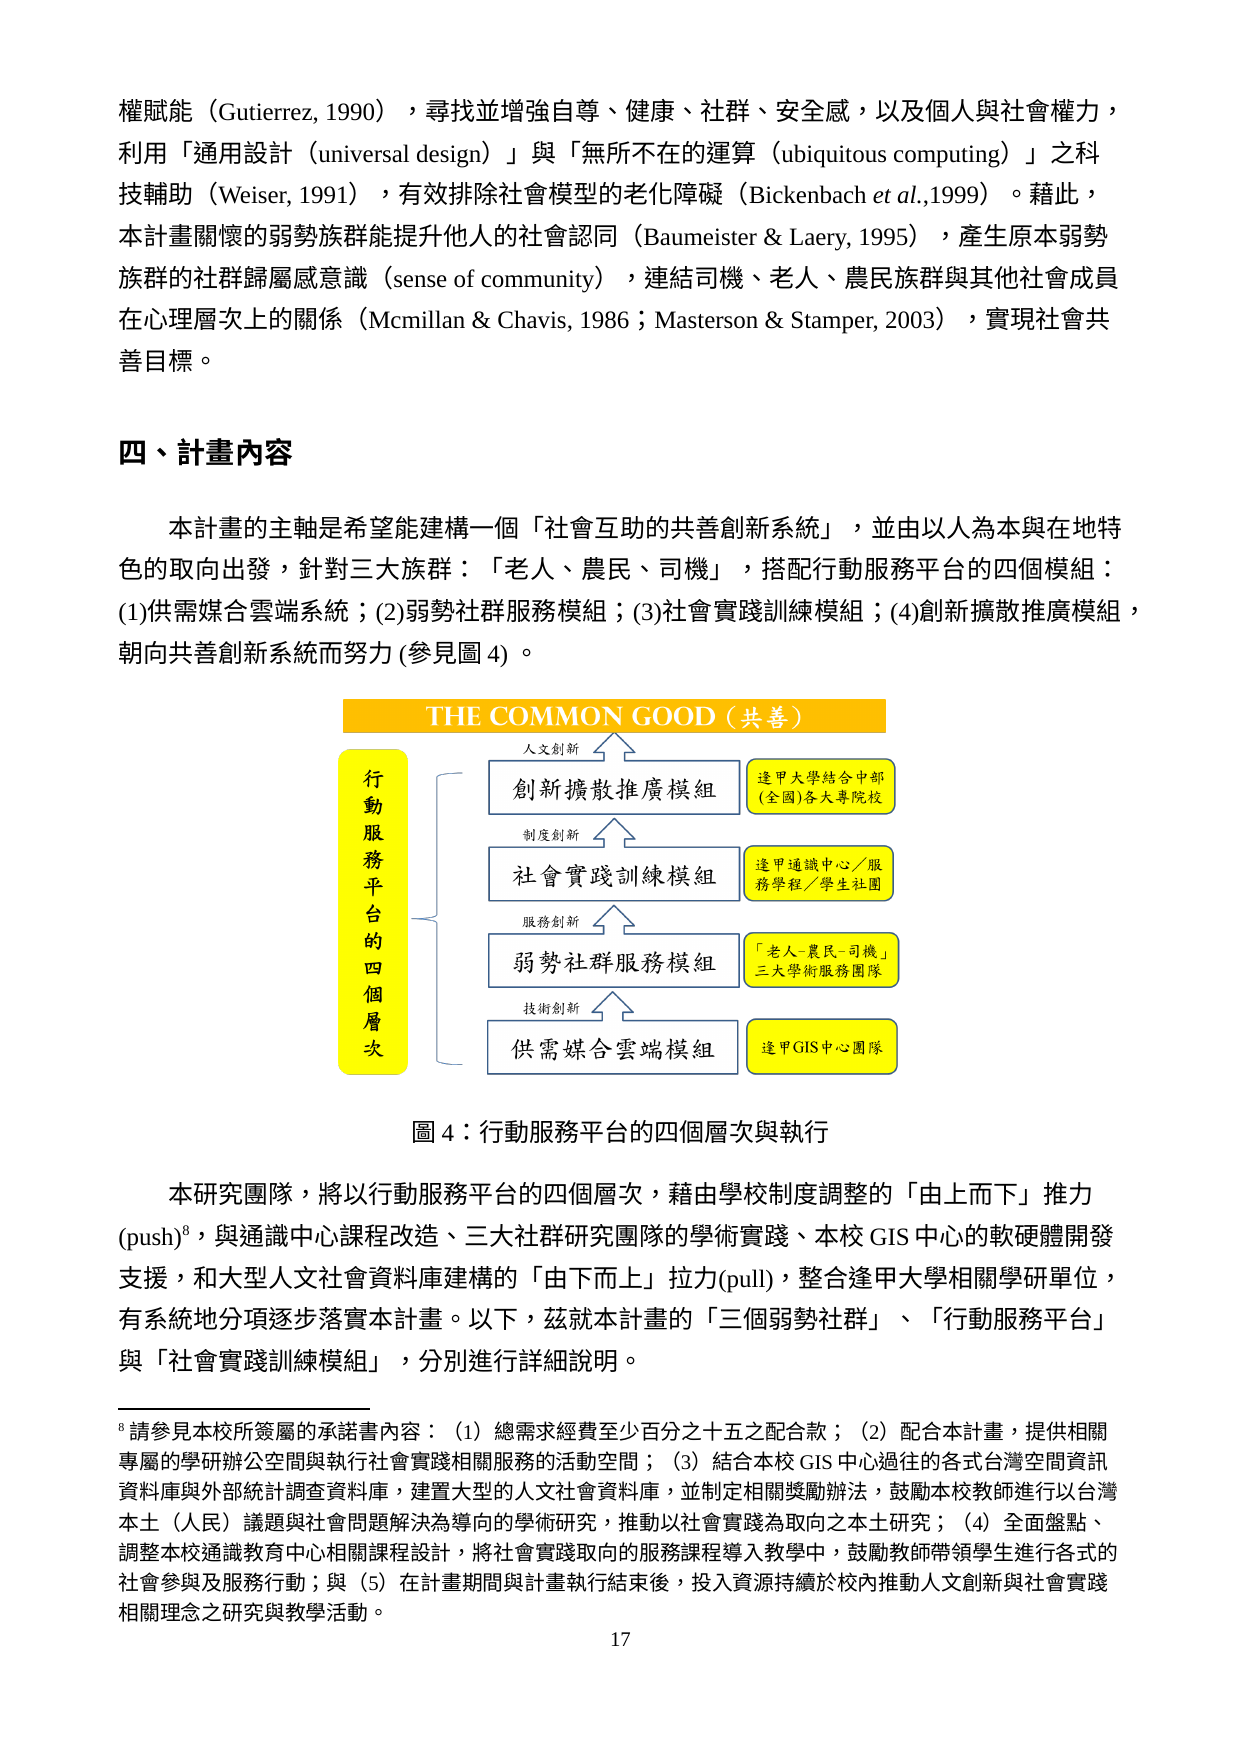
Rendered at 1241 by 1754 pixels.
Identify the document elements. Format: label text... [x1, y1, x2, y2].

text 圖4：行動服務平台的四個層次與執行 [118, 1109, 1122, 1151]
text 事實上，弱勢只有在特定時間或場域需要協助，大部份情況下，弱勢者仍然是有能力的社會參與者或社會實踐者。對於障礙的社會性定義（Bickenbach, Chatterji, Badley & Üstün, 1999），有別於過去只能透過不斷投入資源協助弱勢者面對生活，本案則是協助弱勢者彼此間形成協助支援網絡，讓每個人都能發揮各自能力，共同解決各自所面對的問題，使弱勢不再是弱勢且可以互相扶持。其中，計程車司機族群，以專業提升與附加價值服務，結合觀光導覽與運輸遞送，連結觀光客、老年人、農村社區居民的人際互動；農村社區居民，結合在地觀光資源特色，發展深度小眾旅行服務，並拓展特色在地農產品之行銷管道；高齡人口在地老化（aging in place: Pastalan, 1990）與成功老化（successful aging: Rowe & Kahn, 1987）則透過「活躍參與（vital involvement）」（Erikson, Erikson& Kivnick, 1994）與「增權賦能（Gutierrez, 1990），尋找並增強自尊、健康、社群、安全感，以及個人與社會權力，利用「通用設計（universal design）」與「無所不在的運算（ubiquitous computing）」之科技輔助（Weiser, 1991），有效排除社會模型的老化障礙（Bickenbach et al.,1999）。藉此，本計畫關懷的弱勢族群能提升他人的社會認同（Baumeister & Laery, 1995），產生原本弱勢族群的社群歸屬感意識（sense of community），連結司機、老人、農民族群與其他社會成員在心理層次上的關係（Mcmillan & Chavis, 1986；Masterson & Stamper, 2003），實現社會共善目標。 [118, 89, 1122, 380]
picture [338, 692, 903, 1078]
text 本研究團隊，將以行動服務平台的四個層次，藉由學校制度調整的「由上而下」推力(push)，與通識中心課程改造、三大社群研究團隊的學術實踐、本校GIS中心的軟硬體開發支援，和大型人文社會資料庫建構的「由下而上」拉力(pull)，整合逢甲大學相關學研單位，有系統地分項逐步落實本計畫。以下，茲就本計畫的「三個弱勢社群」、「行動服務平台」與「社會實踐訓練模組」，分別進行詳細說明。 [118, 1172, 1122, 1380]
text 本計畫的主軸是希望能建構一個「社會互助的共善創新系統」，並由以人為本與在地特色的取向出發，針對三大族群：「老人、農民、司機」，搭配行動服務平台的四個模組：(1)供需媒合雲端系統；(2)弱勢社群服務模組；(3)社會實踐訓練模組；(4)創新擴散推廣模組，朝向共善創新系統而努力 (參見圖4) 。 [118, 505, 1122, 672]
text 四、計畫內容 [118, 409, 1122, 493]
